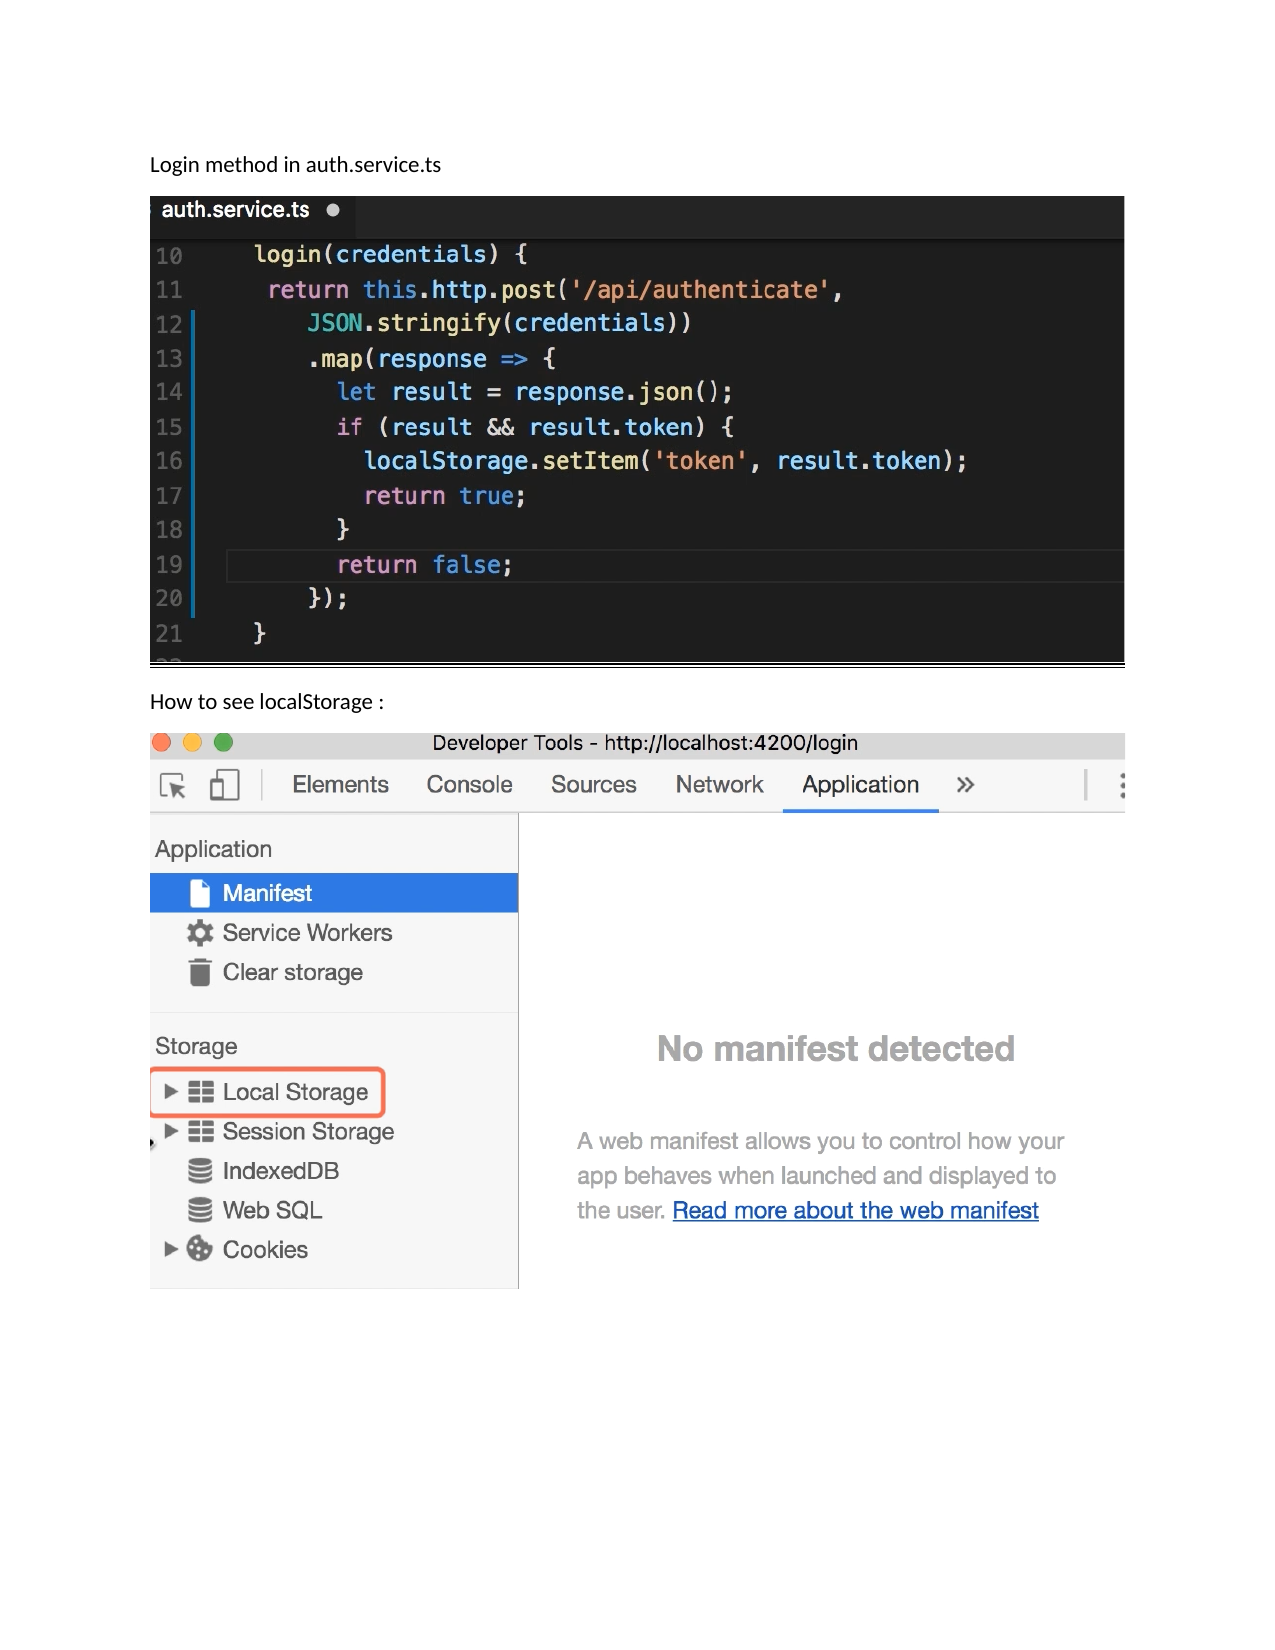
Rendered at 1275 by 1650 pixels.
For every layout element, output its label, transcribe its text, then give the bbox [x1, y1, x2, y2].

text Login method in auth.service.ts [150, 150, 1125, 178]
picture [150, 733, 1125, 1289]
text How to see localStorage : [150, 687, 1125, 715]
picture [150, 196, 1125, 662]
